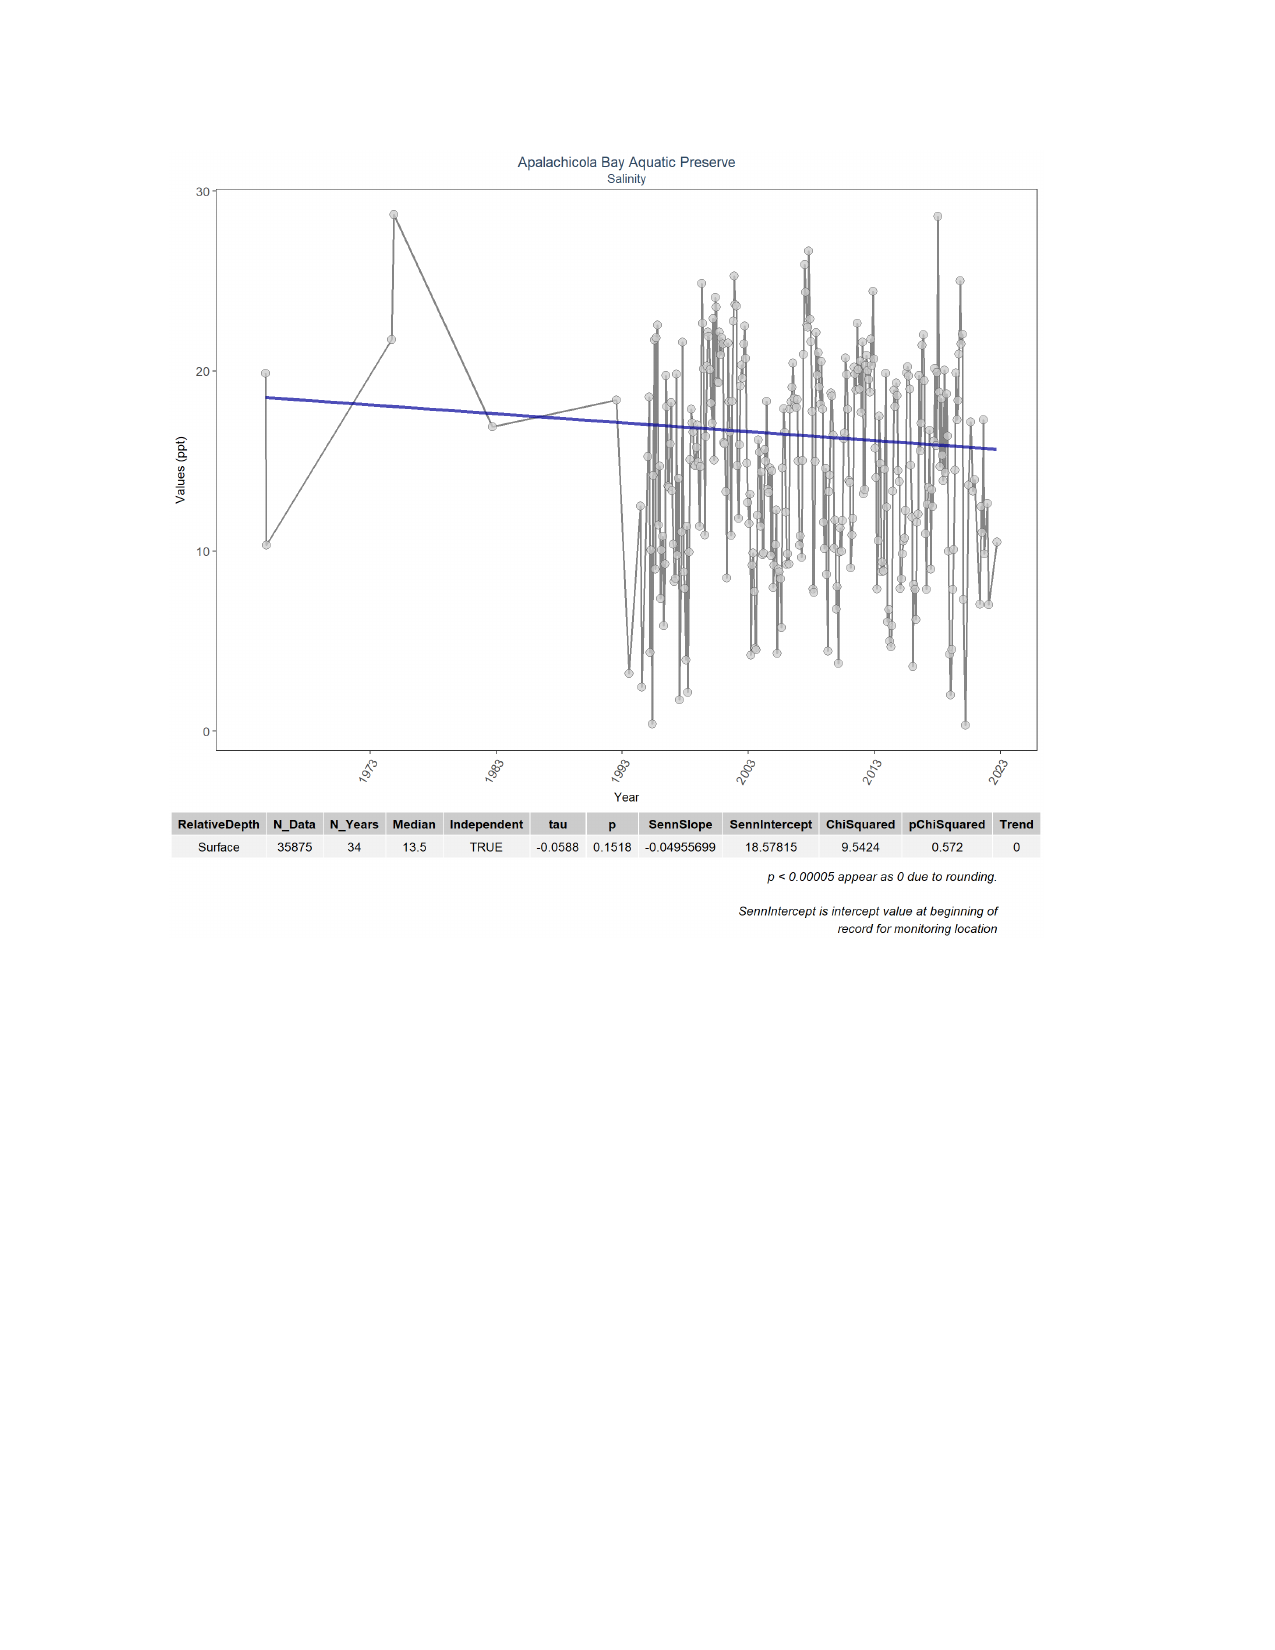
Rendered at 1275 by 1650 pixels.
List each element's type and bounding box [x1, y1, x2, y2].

picture [168, 150, 1044, 938]
